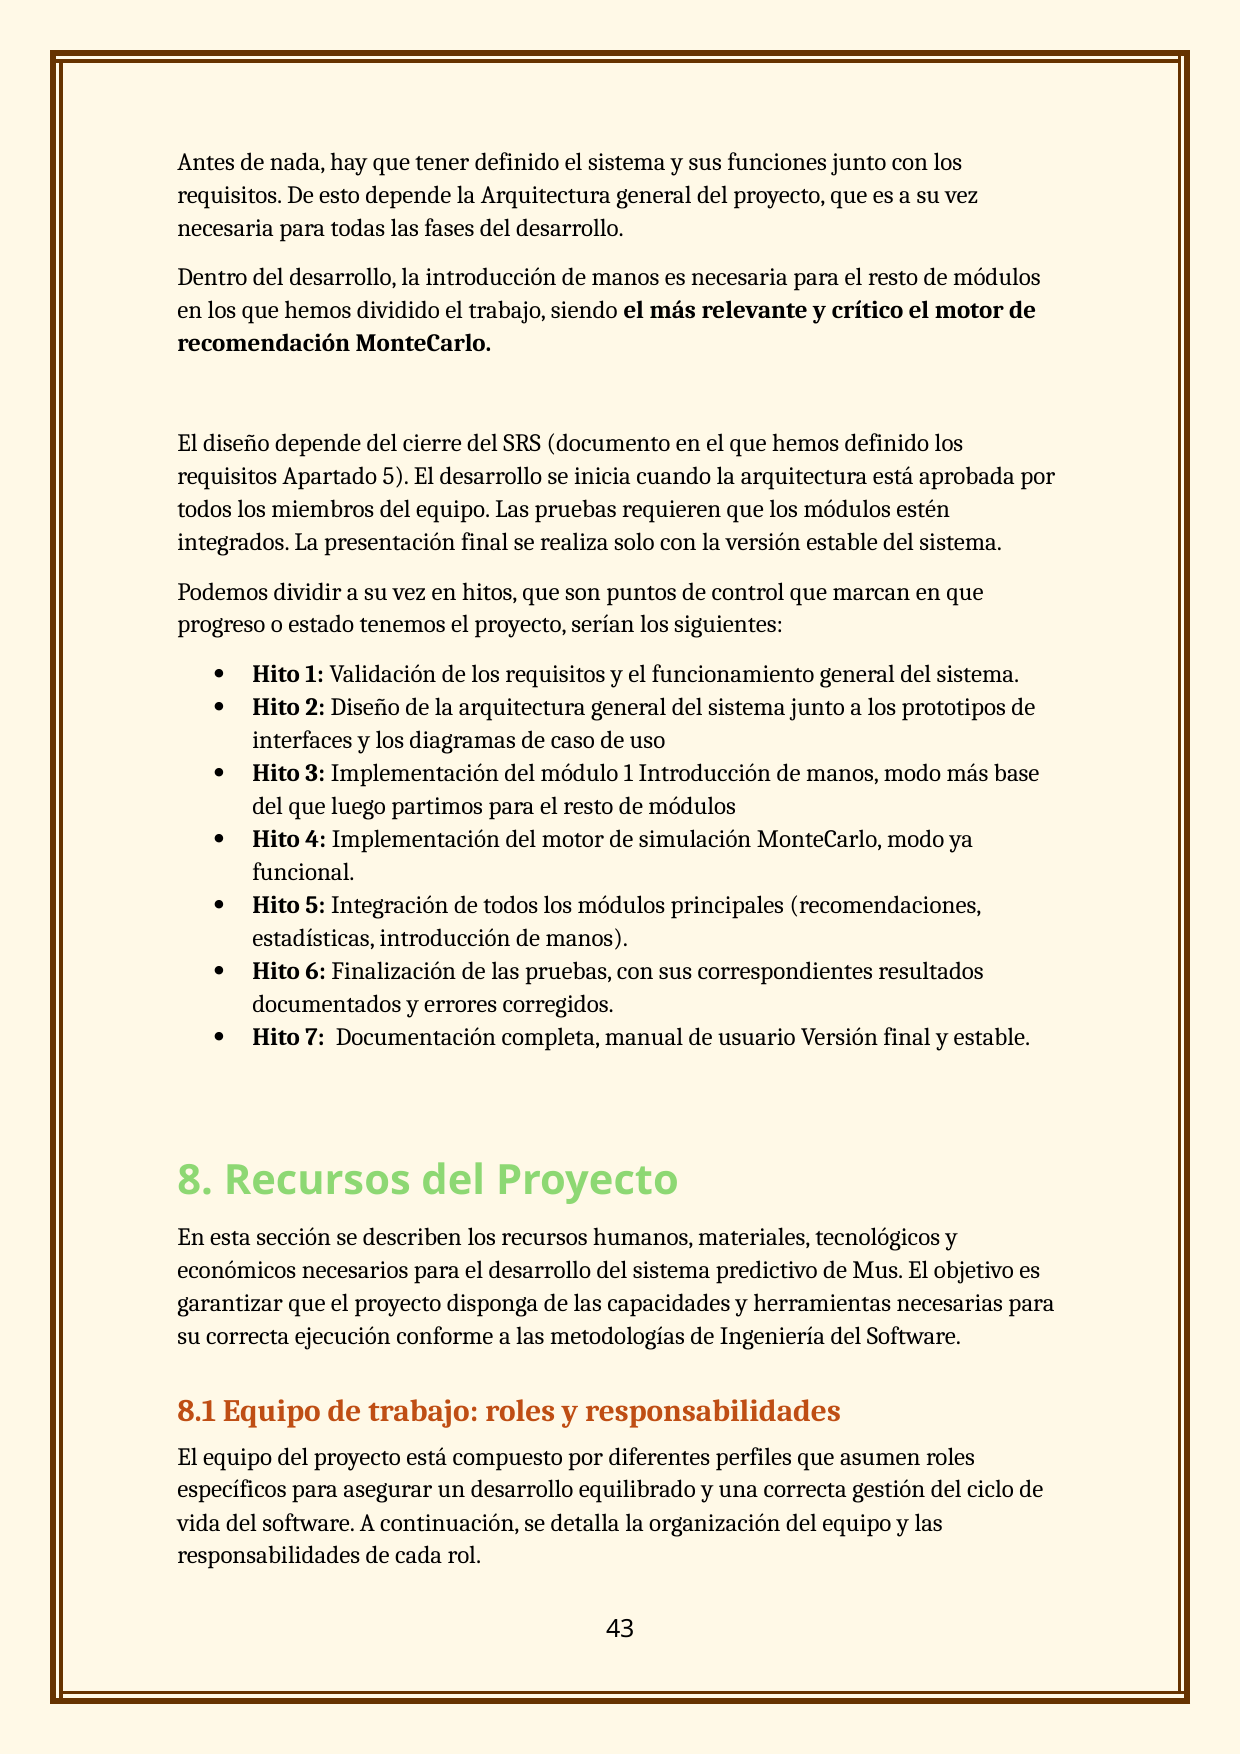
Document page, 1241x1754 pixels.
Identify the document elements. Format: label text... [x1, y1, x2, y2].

text Podemos dividir a su vez en hitos, que son puntos de control que marcan en que progreso o estado tenemos el proyecto, serían los siguientes: [177, 577, 1063, 639]
list Hito 1: Validación de los requisitos y el funcionamiento general del sistema. [214, 660, 1063, 689]
text En esta sección se describen los recursos humanos, materiales, tecnológicos y económicos necesarios para el desarrollo del sistema predictivo de Mus. El objetivo es garantizar que el proyecto disponga de las capacidades y herramientas necesarias para su correcta ejecución conforme a las metodologías de Ingeniería del Software. [177, 1223, 1063, 1351]
list Hito 4: Implementación del motor de simulación MonteCarlo, modo ya funcional. [214, 825, 1063, 887]
list Hito 2: Diseño de la arquitectura general del sistema junto a los prototipos de interfaces y los diagramas de caso de uso [214, 693, 1063, 755]
text Antes de nada, hay que tener definido el sistema y sus funciones junto con los requisitos. De esto depende la Arquitectura general del proyecto, que es a su vez necesaria para todas las fases del desarrollo. [177, 147, 1063, 242]
list Hito 6: Finalización de las pruebas, con sus correspondientes resultados documentados y errores corregidos. [214, 957, 1063, 1019]
text El diseño depende del cierre del SRS (documento en el que hemos definido los requisitos Apartado 5). El desarrollo se inicia cuando la arquitectura está aprobada por todos los miembros del equipo. Las pruebas requieren que los módulos estén integrados. La presentación final se realiza solo con la versión estable del sistema. [177, 429, 1063, 556]
list Hito 7: Documentación completa, manual de usuario Versión final y estable. [214, 1023, 1063, 1052]
subtitle 8. Recursos del Proyecto [177, 1150, 1063, 1206]
text El equipo del proyecto está compuesto por diferentes perfiles que asumen roles específicos para asegurar un desarrollo equilibrado y una correcta gestión del ciclo de vida del software. A continuación, se detalla la organización del equipo y las responsabilidades de cada rol. [177, 1442, 1063, 1570]
subtitle 8.1 Equipo de trabajo: roles y responsabilidades [177, 1393, 1063, 1429]
list Hito 3: Implementación del módulo 1 Introducción de manos, modo más base del que luego partimos para el resto de módulos [214, 759, 1063, 821]
list Hito 5: Integración de todos los módulos principales (recomendaciones, estadísticas, introducción de manos). [214, 891, 1063, 953]
text Dentro del desarrollo, la introducción de manos es necesaria para el resto de módulos en los que hemos dividido el trabajo, siendo el más relevante y crítico el motor de recomendación MonteCarlo. [177, 263, 1063, 358]
